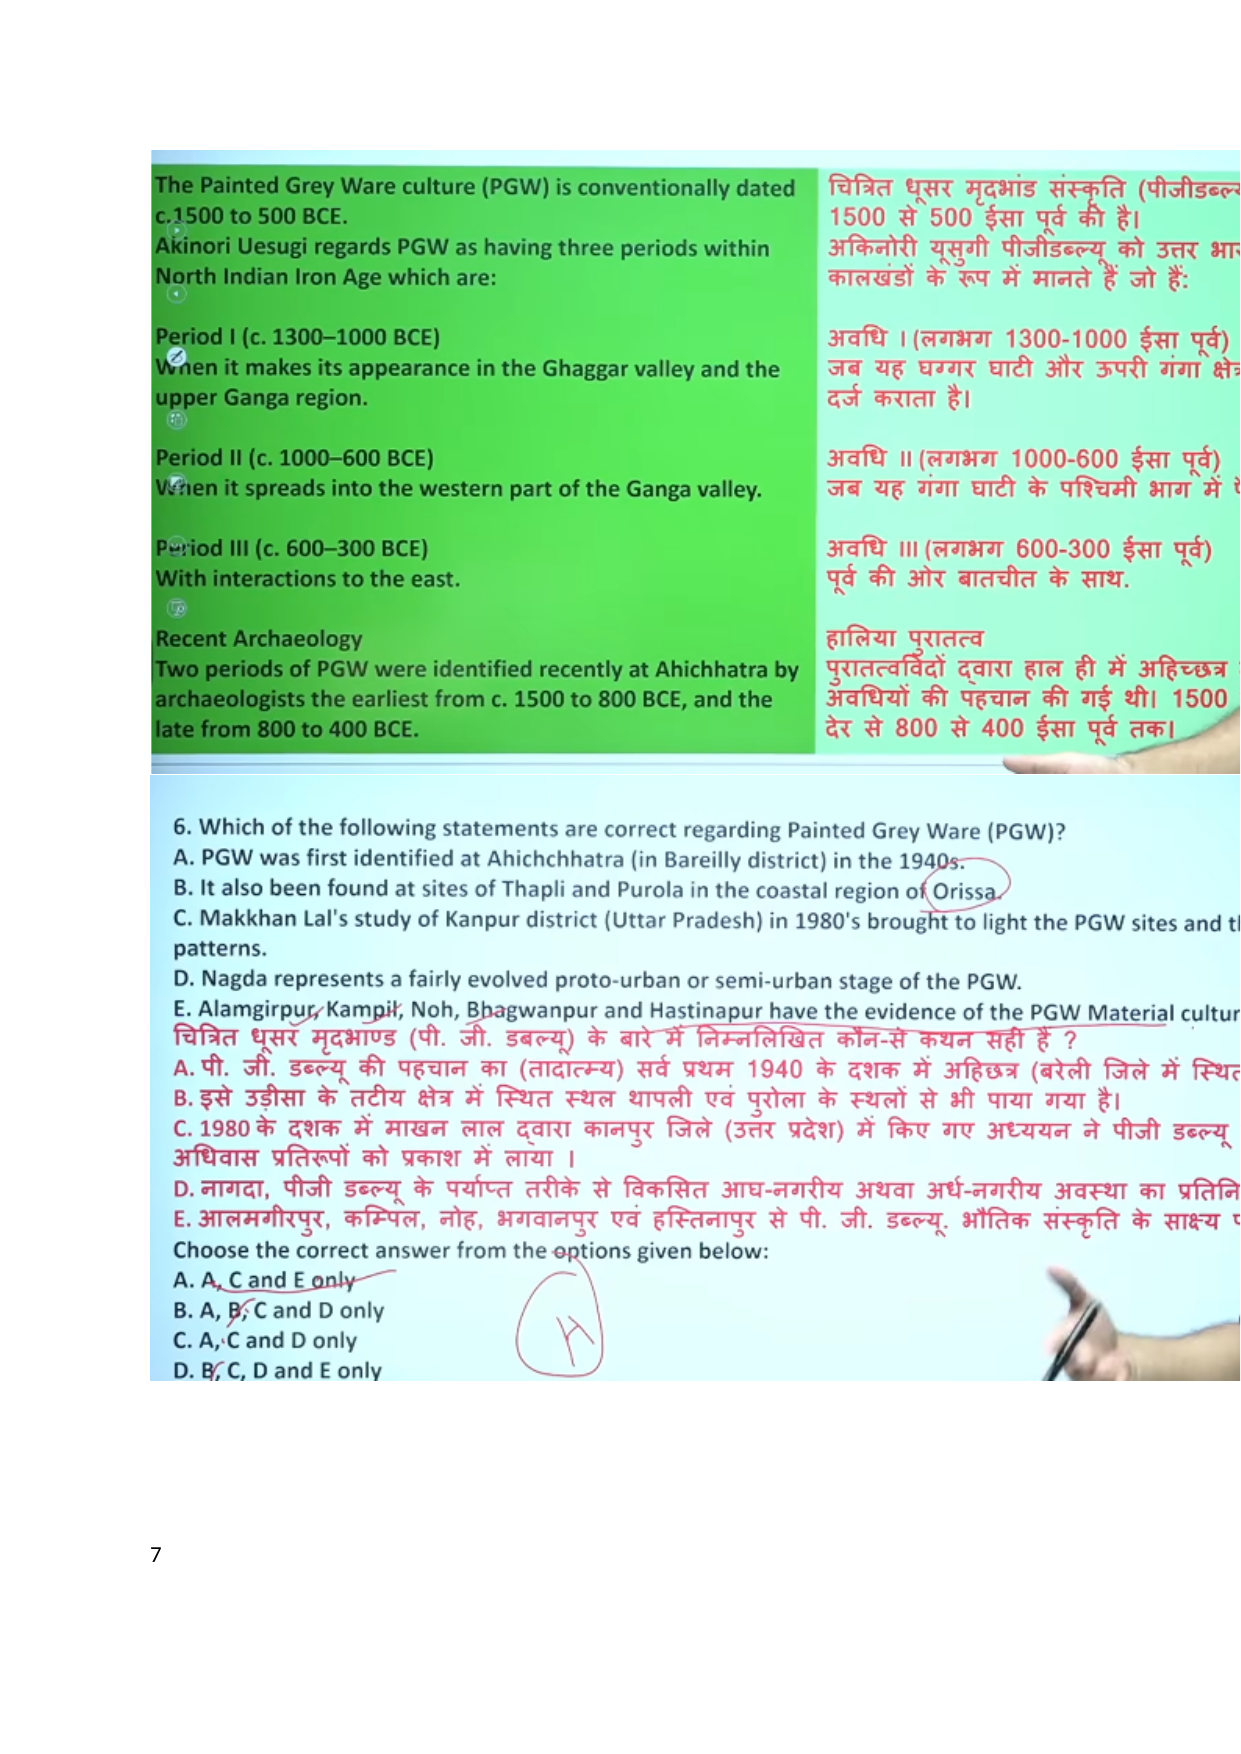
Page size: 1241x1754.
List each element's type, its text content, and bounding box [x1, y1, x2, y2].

picture [150, 775, 1241, 1381]
text 7 [150, 1540, 1090, 1568]
picture [150, 150, 1241, 774]
